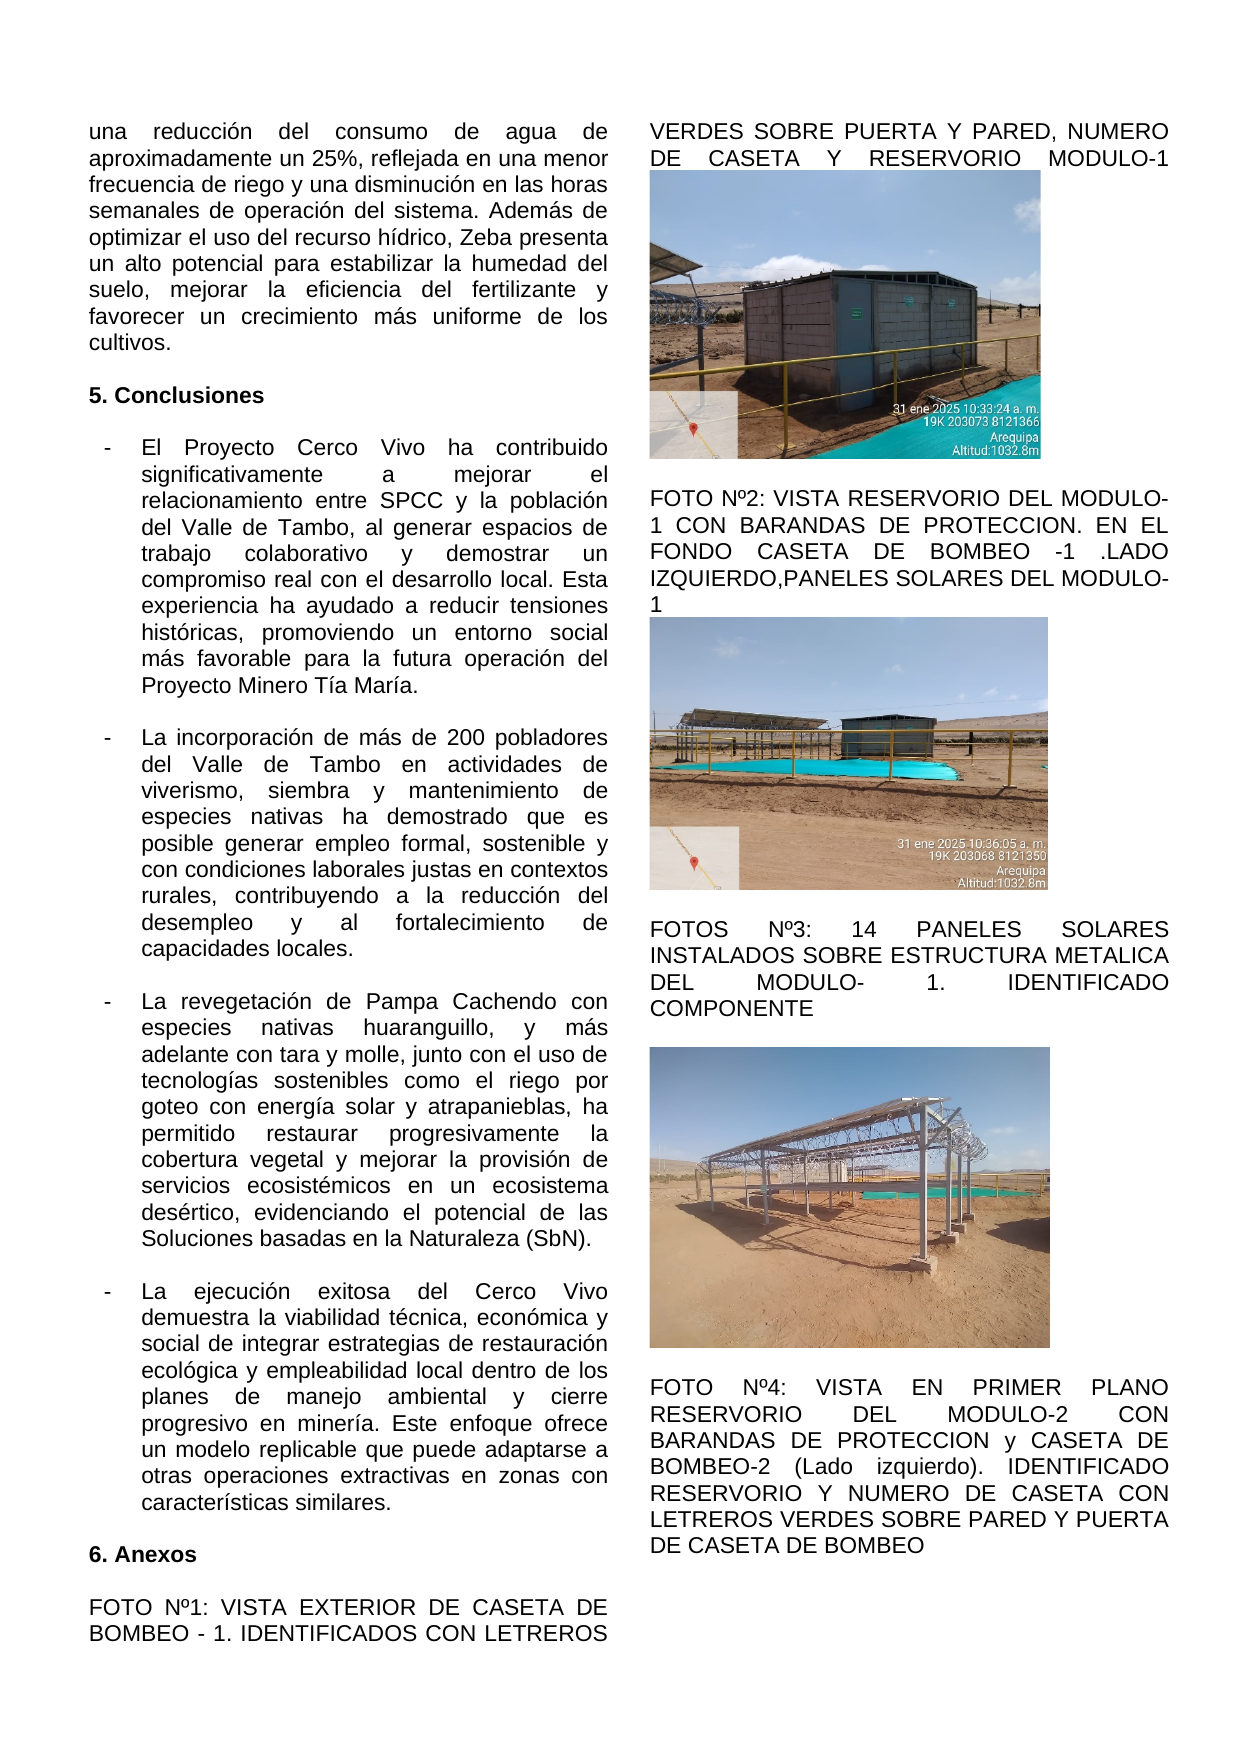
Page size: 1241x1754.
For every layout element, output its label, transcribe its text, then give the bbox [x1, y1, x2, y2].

picture [649, 617, 1048, 890]
text 5. Conclusiones [89, 382, 608, 408]
list El Proyecto Cerco Vivo ha contribuido significativamente a mejorar el relacionamiento entre SPCC y la población del Valle de Tambo, al generar espacios de trabajo colaborativo y demostrar un compromiso real con el desarrollo local. Esta experiencia ha ayudado a reducir tensiones históricas, promoviendo un entorno social más favorable para la futura operación del Proyecto Minero Tía María. [103, 434, 608, 698]
list La incorporación de más de 200 pobladores del Valle de Tambo en actividades de viverismo, siembra y mantenimiento de especies nativas ha demostrado que es posible generar empleo formal, sostenible y con condiciones laborales justas en contextos rurales, contribuyendo a la reducción del desempleo y al fortalecimiento de capacidades locales. [103, 724, 608, 961]
picture [649, 170, 1041, 459]
picture [649, 1047, 1050, 1348]
text 6. Anexos [89, 1541, 608, 1568]
list La ejecución exitosa del Cerco Vivo demuestra la viabilidad técnica, económica y social de integrar estrategias de restauración ecológica y empleabilidad local dentro de los planes de manejo ambiental y cierre progresivo en minería. Este enfoque ofrece un modelo replicable que puede adaptarse a otras operaciones extractivas en zonas con características similares. [103, 1278, 608, 1515]
text FOTO Nº1: VISTA EXTERIOR DE CASETA DE BOMBEO - 1. IDENTIFICADOS CON LETREROS VERDES SOBRE PUERTA Y PARED, NUMERO DE CASETA Y RESERVORIO MODULO-1 [89, 1594, 608, 1647]
text FOTOS Nº3: 14 PANELES SOLARES INSTALADOS SOBRE ESTRUCTURA METALICA DEL MODULO- 1. IDENTIFICADO COMPONENTE [649, 916, 1169, 1021]
text FOTO Nº4: VISTA EN PRIMER PLANO RESERVORIO DEL MODULO-2 CON BARANDAS DE PROTECCION y CASETA DE BOMBEO-2 (Lado izquierdo). IDENTIFICADO RESERVORIO Y NUMERO DE CASETA CON LETREROS VERDES SOBRE PARED Y PUERTA DE CASETA DE BOMBEO [649, 1374, 1169, 1559]
list La revegetación de Pampa Cachendo con especies nativas huaranguillo, y más adelante con tara y molle, junto con el uso de tecnologías sostenibles como el riego por goteo con energía solar y atrapanieblas, ha permitido restaurar progresivamente la cobertura vegetal y mejorar la provisión de servicios ecosistémicos en un ecosistema desértico, evidenciando el potencial de las Soluciones basadas en la Naturaleza (SbN). [103, 988, 608, 1251]
text FOTO Nº2: VISTA RESERVORIO DEL MODULO-1 CON BARANDAS DE PROTECCION. EN EL FONDO CASETA DE BOMBEO -1 .LADO IZQUIERDO,PANELES SOLARES DEL MODULO-1 [649, 485, 1169, 617]
